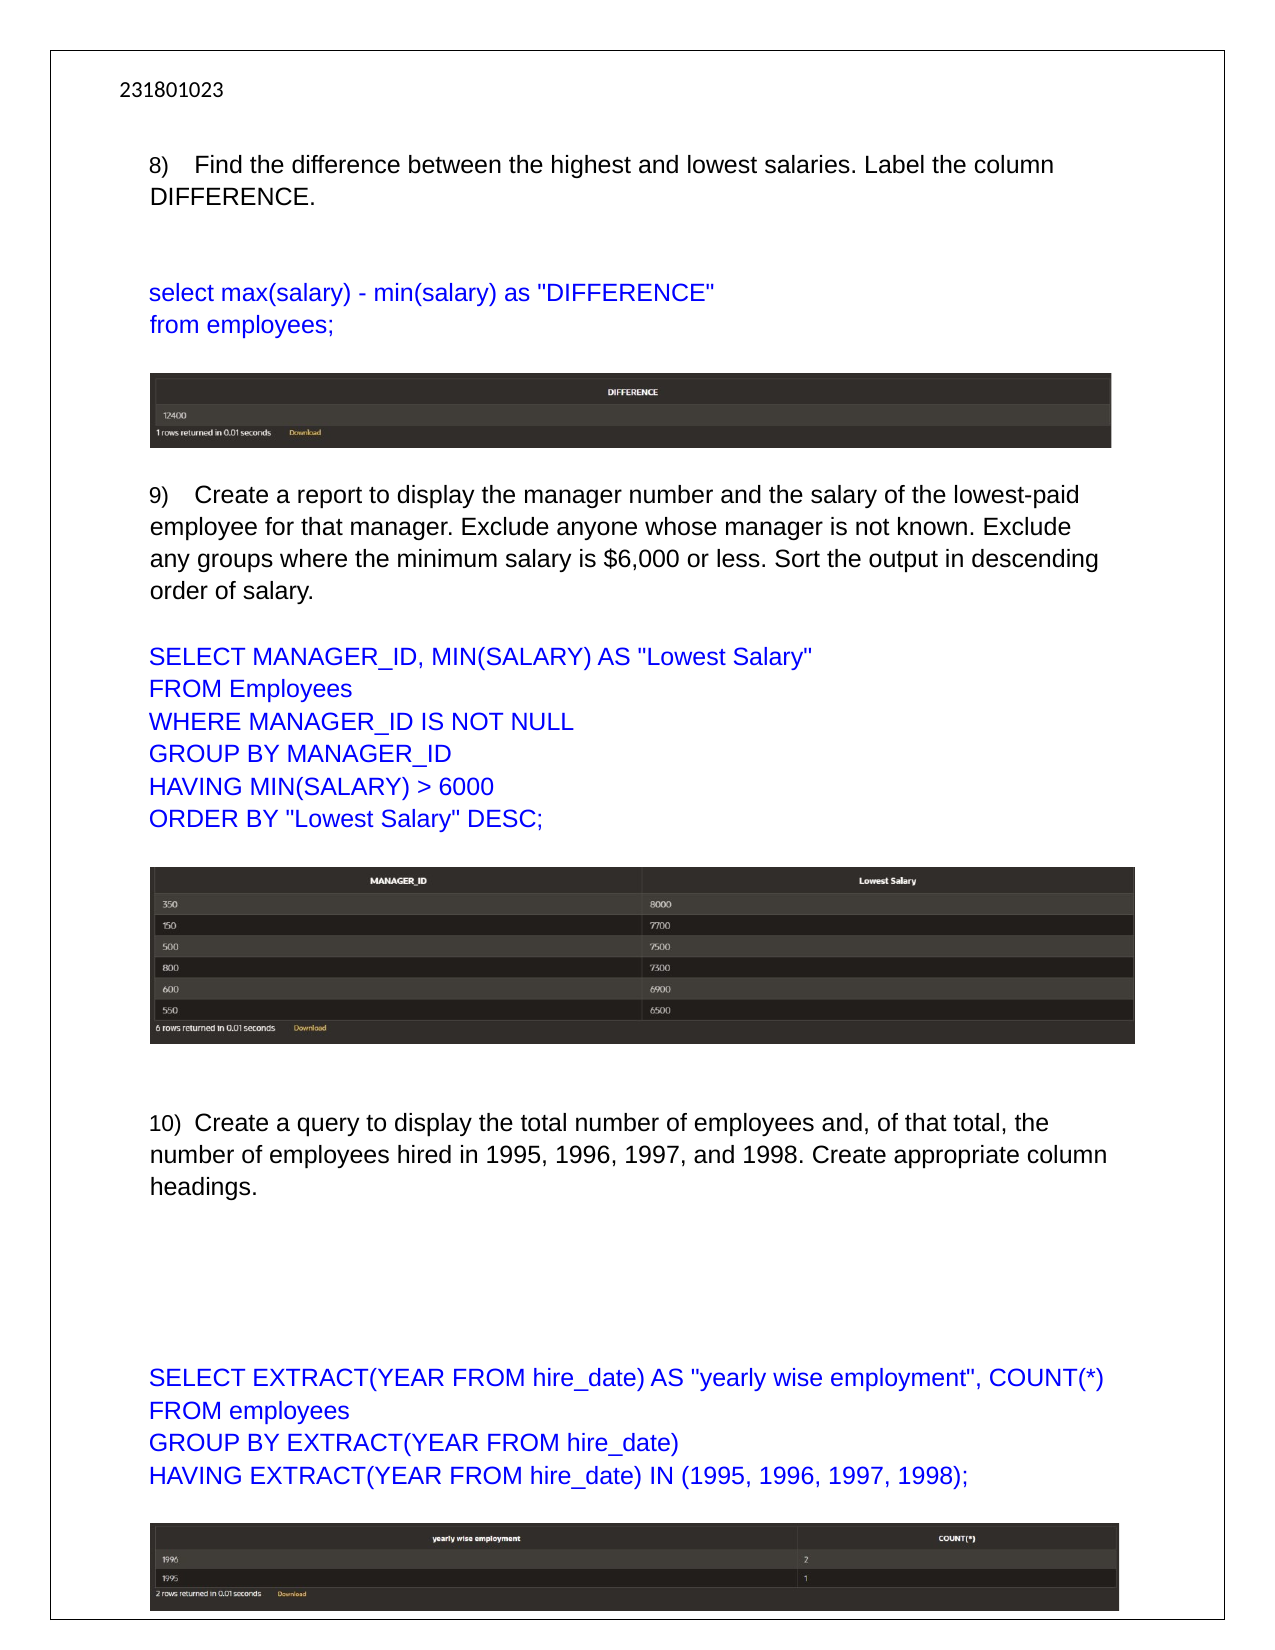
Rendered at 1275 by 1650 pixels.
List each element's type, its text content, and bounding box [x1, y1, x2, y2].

list Find the difference between the highest and lowest salaries. Label the column DIFFERENCE. [148, 150, 1117, 210]
list Create a report to display the manager number and the salary of the lowest-paid employee for that manager. Exclude anyone whose manager is not known. Exclude any groups where the minimum salary is $6,000 or less. Sort the output in descending order of salary. [148, 480, 1117, 605]
text ORDER BY "Lowest Salary" DESC; [148, 804, 1147, 833]
picture [150, 1523, 1120, 1611]
picture [150, 373, 1112, 448]
text GROUP BY EXTRACT(YEAR FROM hire_date) [148, 1428, 1147, 1457]
text WHERE MANAGER_ID IS NOT NULL [148, 707, 1147, 735]
text SELECT EXTRACT(YEAR FROM hire_date) AS "yearly wise employment", COUNT(*) [148, 1363, 1147, 1392]
list Create a query to display the total number of employees and, of that total, the number of employees hired in 1995, 1996, 1997, and 1998. Create appropriate column headings. [148, 1108, 1117, 1200]
picture [150, 867, 1135, 1044]
text SELECT MANAGER_ID, MIN(SALARY) AS "Lowest Salary" [148, 641, 1147, 670]
text select max(salary) - min(salary) as "DIFFERENCE" from employees; [148, 278, 771, 339]
text FROM Employees [148, 674, 1147, 703]
text FROM employees [148, 1396, 1147, 1424]
text HAVING MIN(SALARY) > 6000 [148, 772, 1147, 801]
text GROUP BY MANAGER_ID [148, 739, 1147, 768]
text HAVING EXTRACT(YEAR FROM hire_date) IN (1995, 1996, 1997, 1998); [148, 1461, 1147, 1490]
